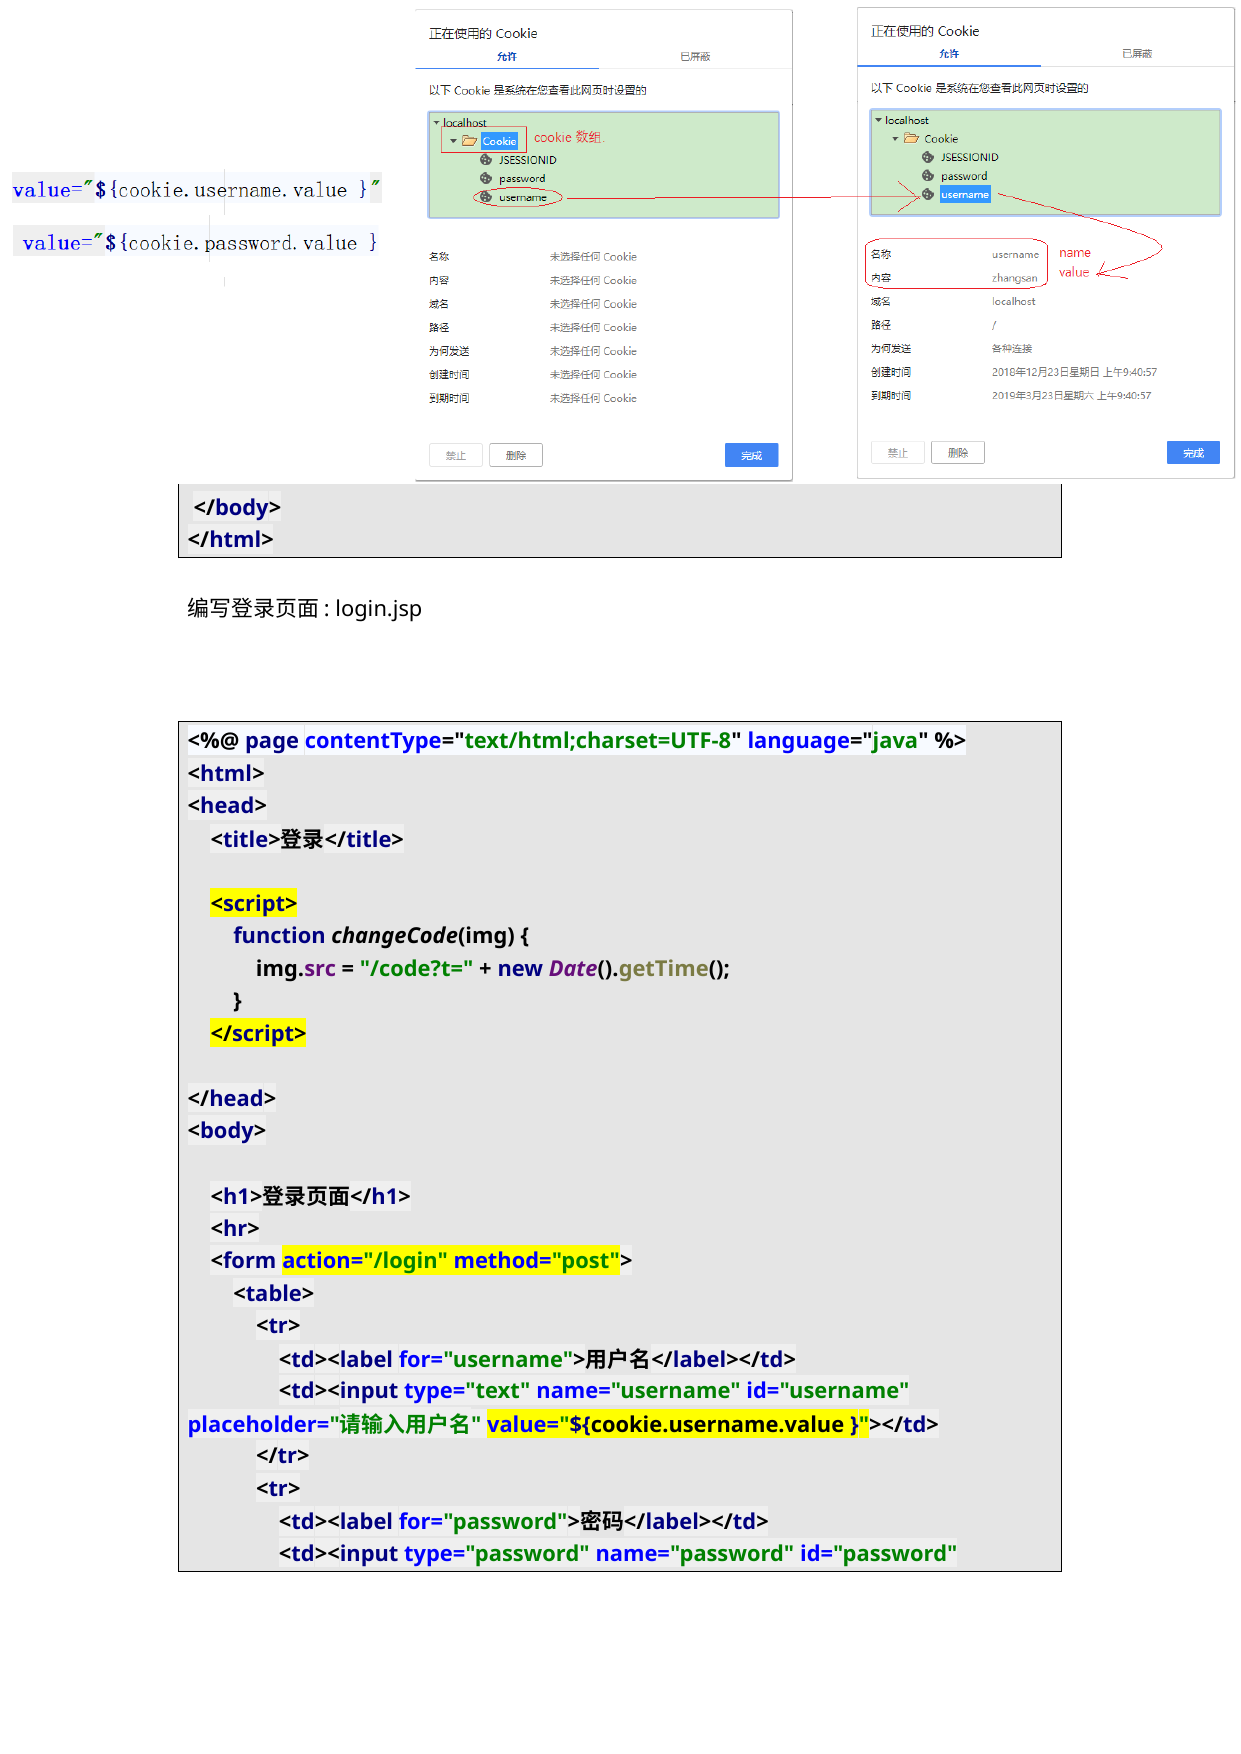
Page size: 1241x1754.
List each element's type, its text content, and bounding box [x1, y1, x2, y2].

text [179, 722, 1061, 1571]
text 编写登录页面 : login.jsp [187, 591, 1053, 623]
picture [0, 0, 1241, 484]
